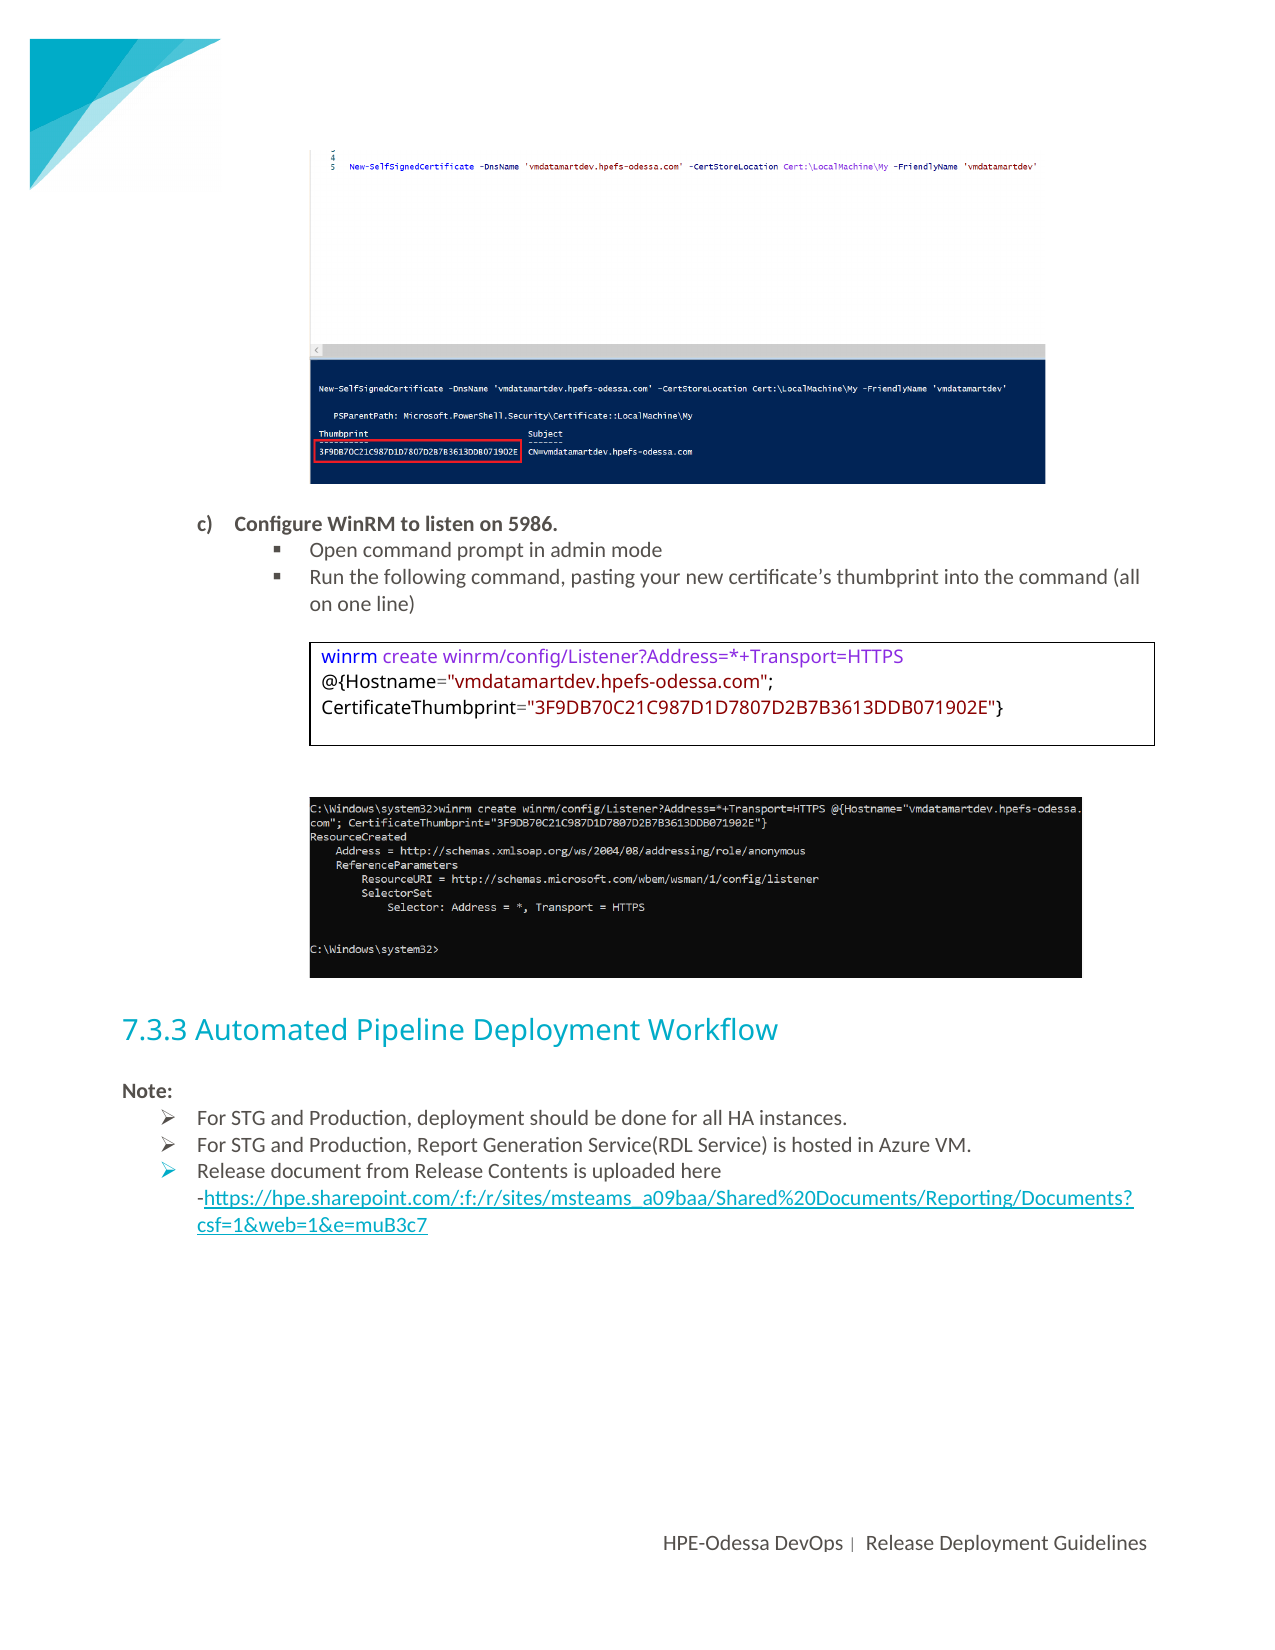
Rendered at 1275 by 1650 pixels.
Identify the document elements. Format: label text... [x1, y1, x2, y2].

list Configure WinRM to listen on 5986. [197, 510, 1155, 537]
picture [309, 797, 1084, 978]
list Open command prompt in admin mode [272, 537, 1155, 563]
subtitle 7.3.3 Automated Pipeline Deployment Workflow [122, 1009, 1155, 1048]
list For STG and Production, deployment should be done for all HA instances. [159, 1104, 1155, 1131]
list Release document from Release Contents is uploaded here -https://hpe.sharepoint.com/:f:/r/sites/msteams_a09baa/Shared%20Documents/Reporting/Documents?csf=1&web=1&e=muB3c7 [159, 1158, 1155, 1238]
picture [29, 38, 223, 192]
list Run the following command, pasting your new certificate’s thumbprint into the command (all on one line) [272, 563, 1155, 617]
text Note: [122, 1078, 1155, 1104]
table_header winrm create winrm/config/Listener?Address=*+Transport=HTTPS @{Hostname="vmdatamartdev.hpefs-odessa.com"; CertificateThumbprint="3F9DB70C21C987D1D7807D2B7B3613DDB071902E"} [311, 643, 1154, 745]
list For STG and Production, Report Generation Service(RDL Service) is hosted in Azure VM. [159, 1131, 1155, 1158]
picture [309, 150, 1046, 484]
